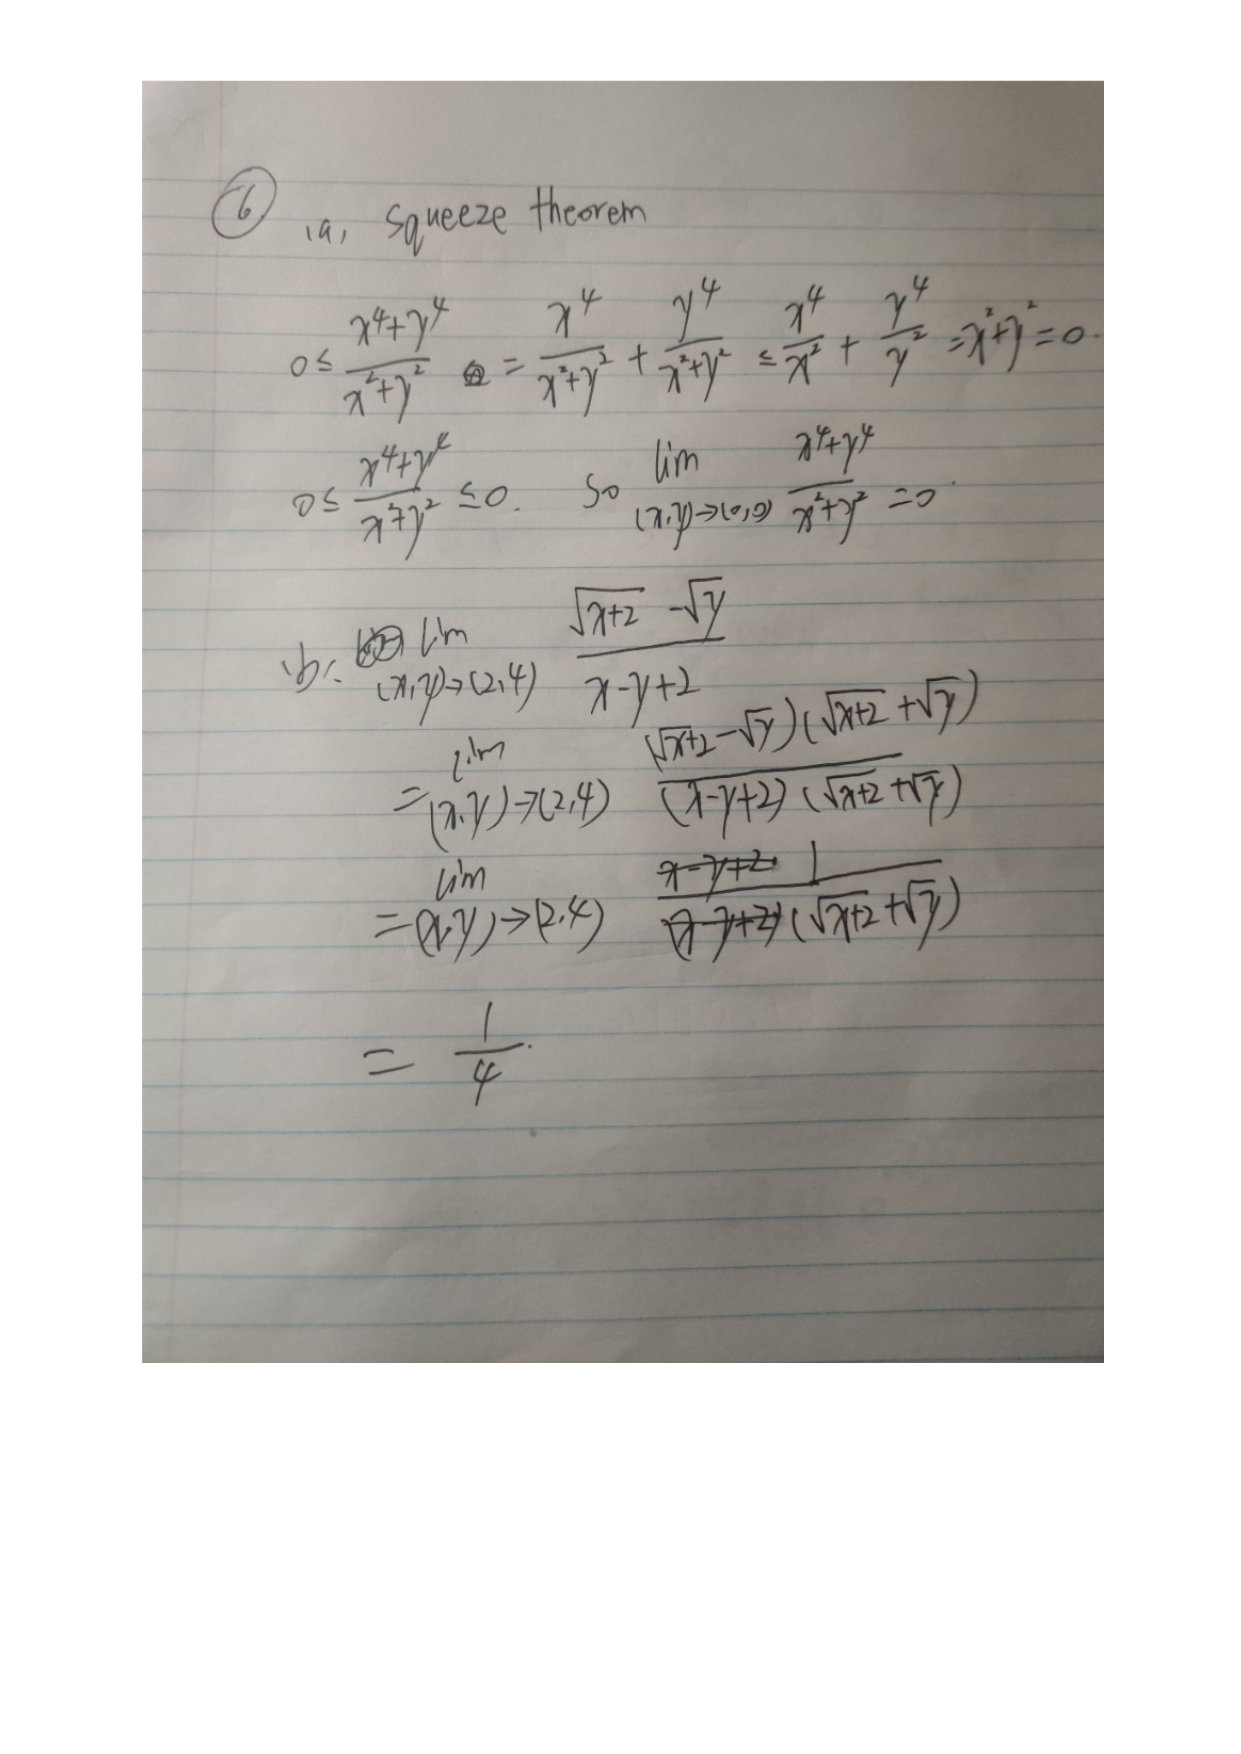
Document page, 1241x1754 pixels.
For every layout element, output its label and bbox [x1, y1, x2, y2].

picture [143, 82, 1104, 1361]
